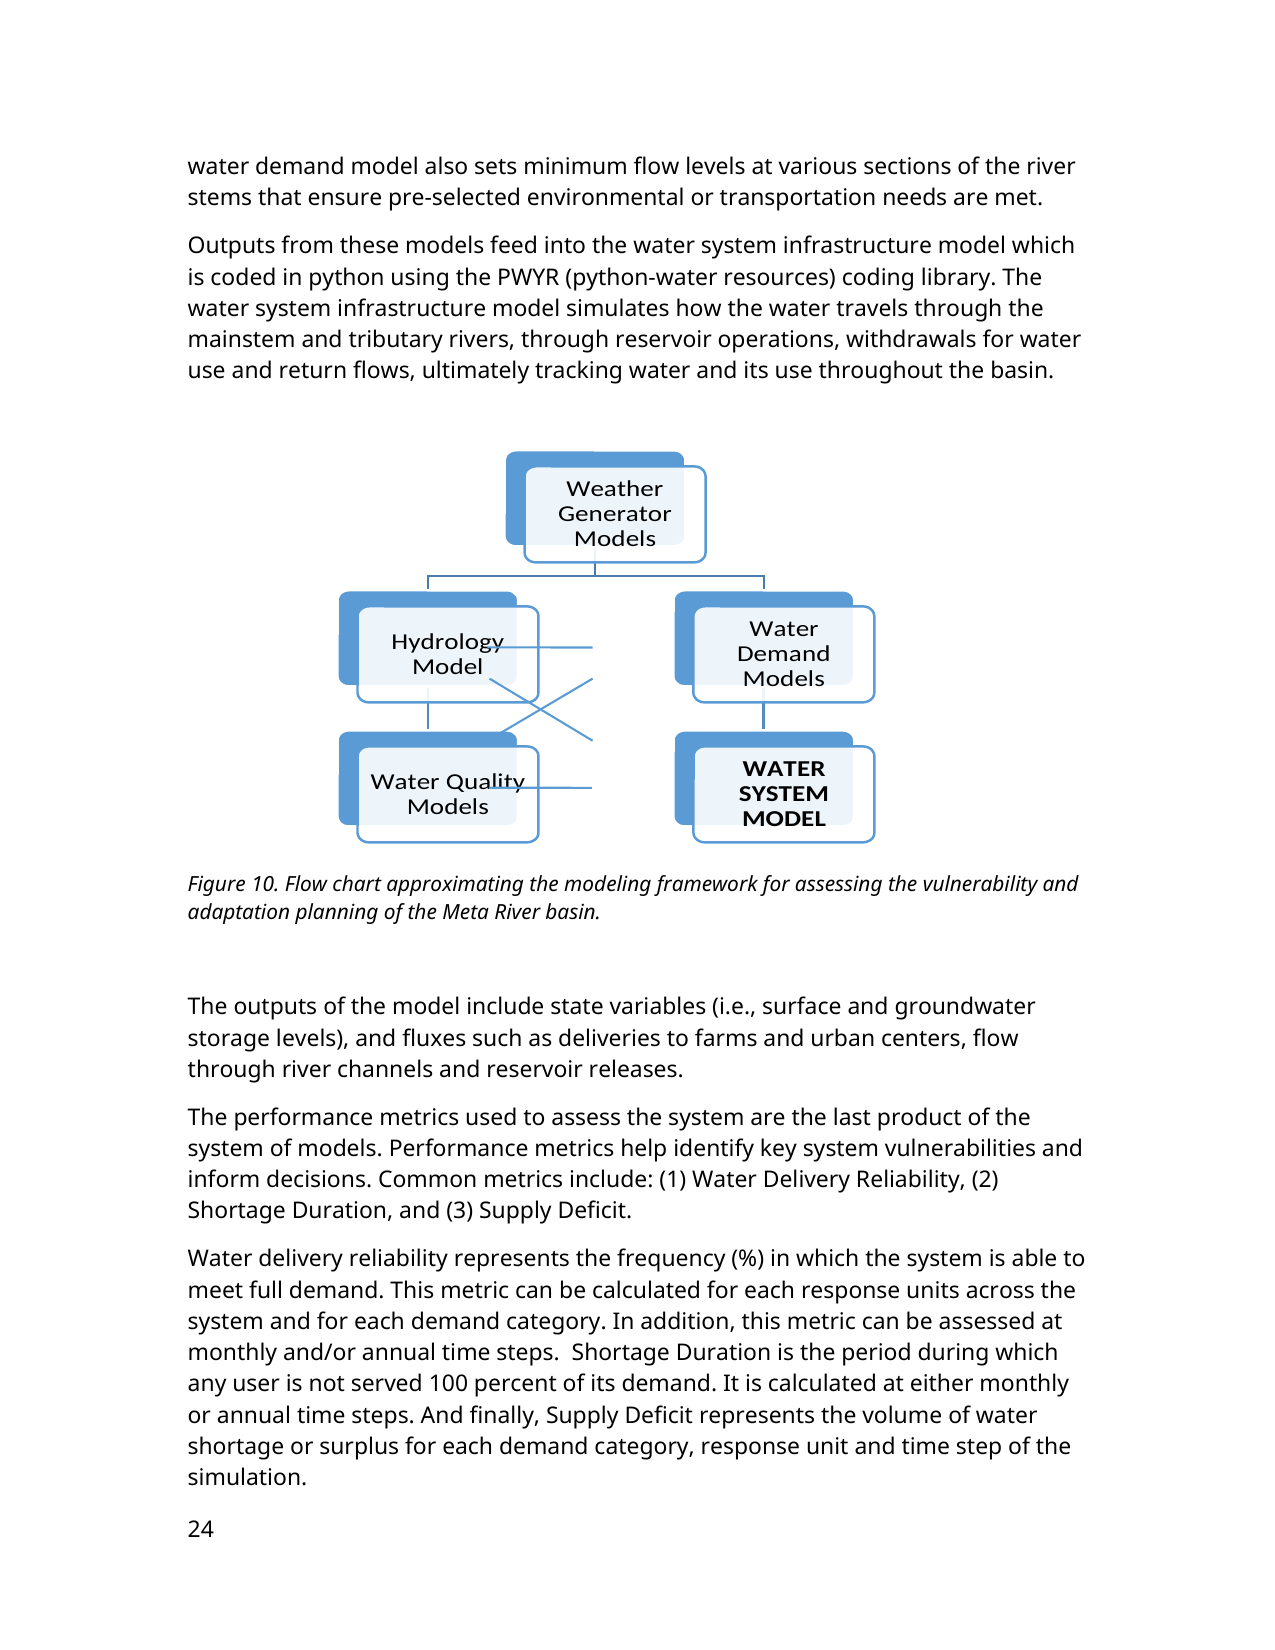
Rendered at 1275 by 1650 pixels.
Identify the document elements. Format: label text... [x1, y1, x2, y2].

text The performance metrics used to assess the system are the last product of the system of models. Performance metrics help identify key system vulnerabilities and inform decisions. Common metrics include: (1) Water Delivery Reliability, (2) Shortage Duration, and (3) Supply Deficit. [187, 1101, 1087, 1226]
text The outputs of the model include state variables (i.e., surface and groundwater storage levels), and fluxes such as deliveries to farms and urban centers, flow through river channels and reservoir releases. [187, 990, 1087, 1084]
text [187, 150, 1087, 212]
text Figure 10. Flow chart approximating the modeling framework for assessing the vulnerability and adaptation planning of the Meta River basin. [187, 869, 1087, 926]
text Outputs from these models feed into the water system infrastructure model which is coded in python using the PWYR (python-water resources) coding library. The water system infrastructure model simulates how the water travels through the mainstem and tributary rivers, through reservoir operations, withdrawals for water use and return flows, ultimately tracking water and its use throughout the basin. [187, 229, 1087, 385]
text Water delivery reliability represents the frequency (%) in which the system is able to meet full demand. This metric can be calculated for each response units across the system and for each demand category. In addition, this metric can be assessed at monthly and/or annual time steps. Shortage Duration is the period during which any user is not served 100 percent of its demand. It is calculated at either monthly or annual time steps. And finally, Supply Deficit represents the volume of water shortage or surplus for each demand category, response unit and time step of the simulation. [187, 1242, 1087, 1492]
